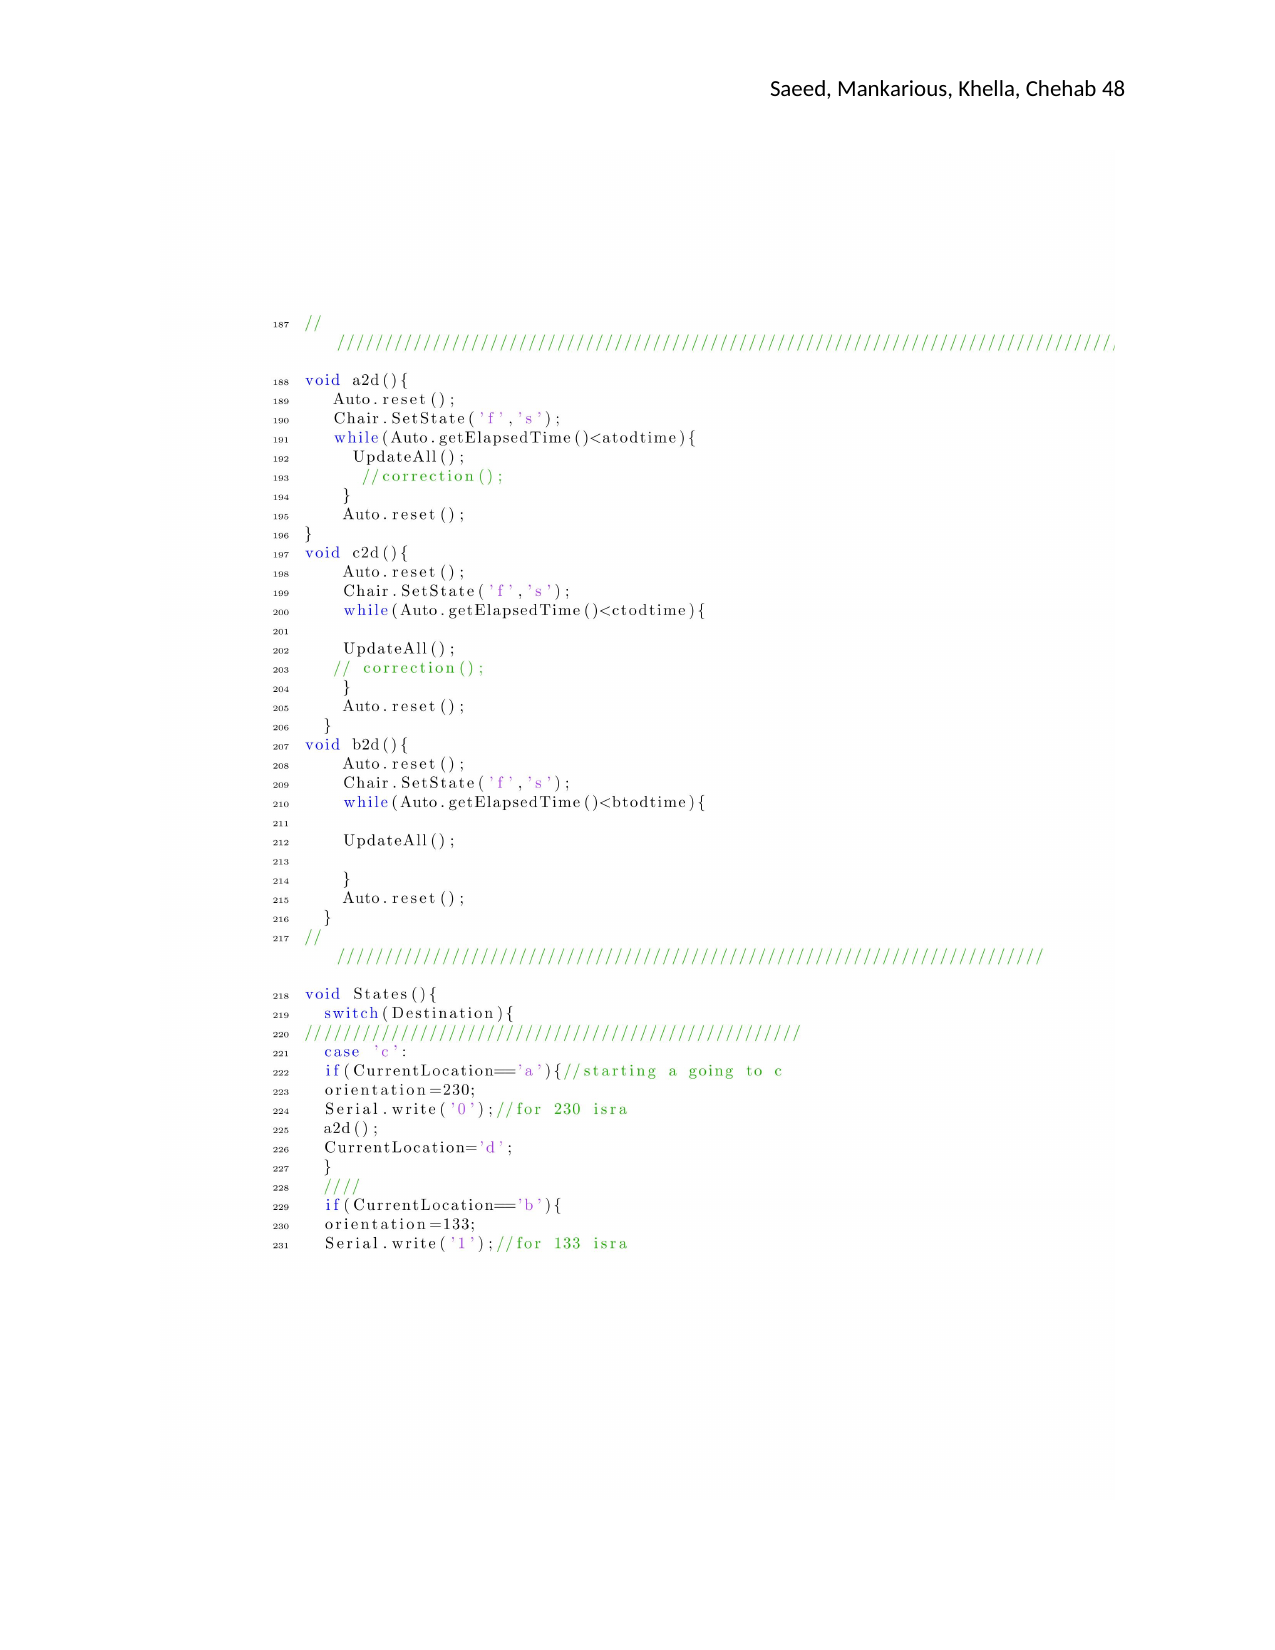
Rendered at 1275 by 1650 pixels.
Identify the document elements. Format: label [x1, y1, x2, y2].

picture [160, 150, 1115, 1500]
